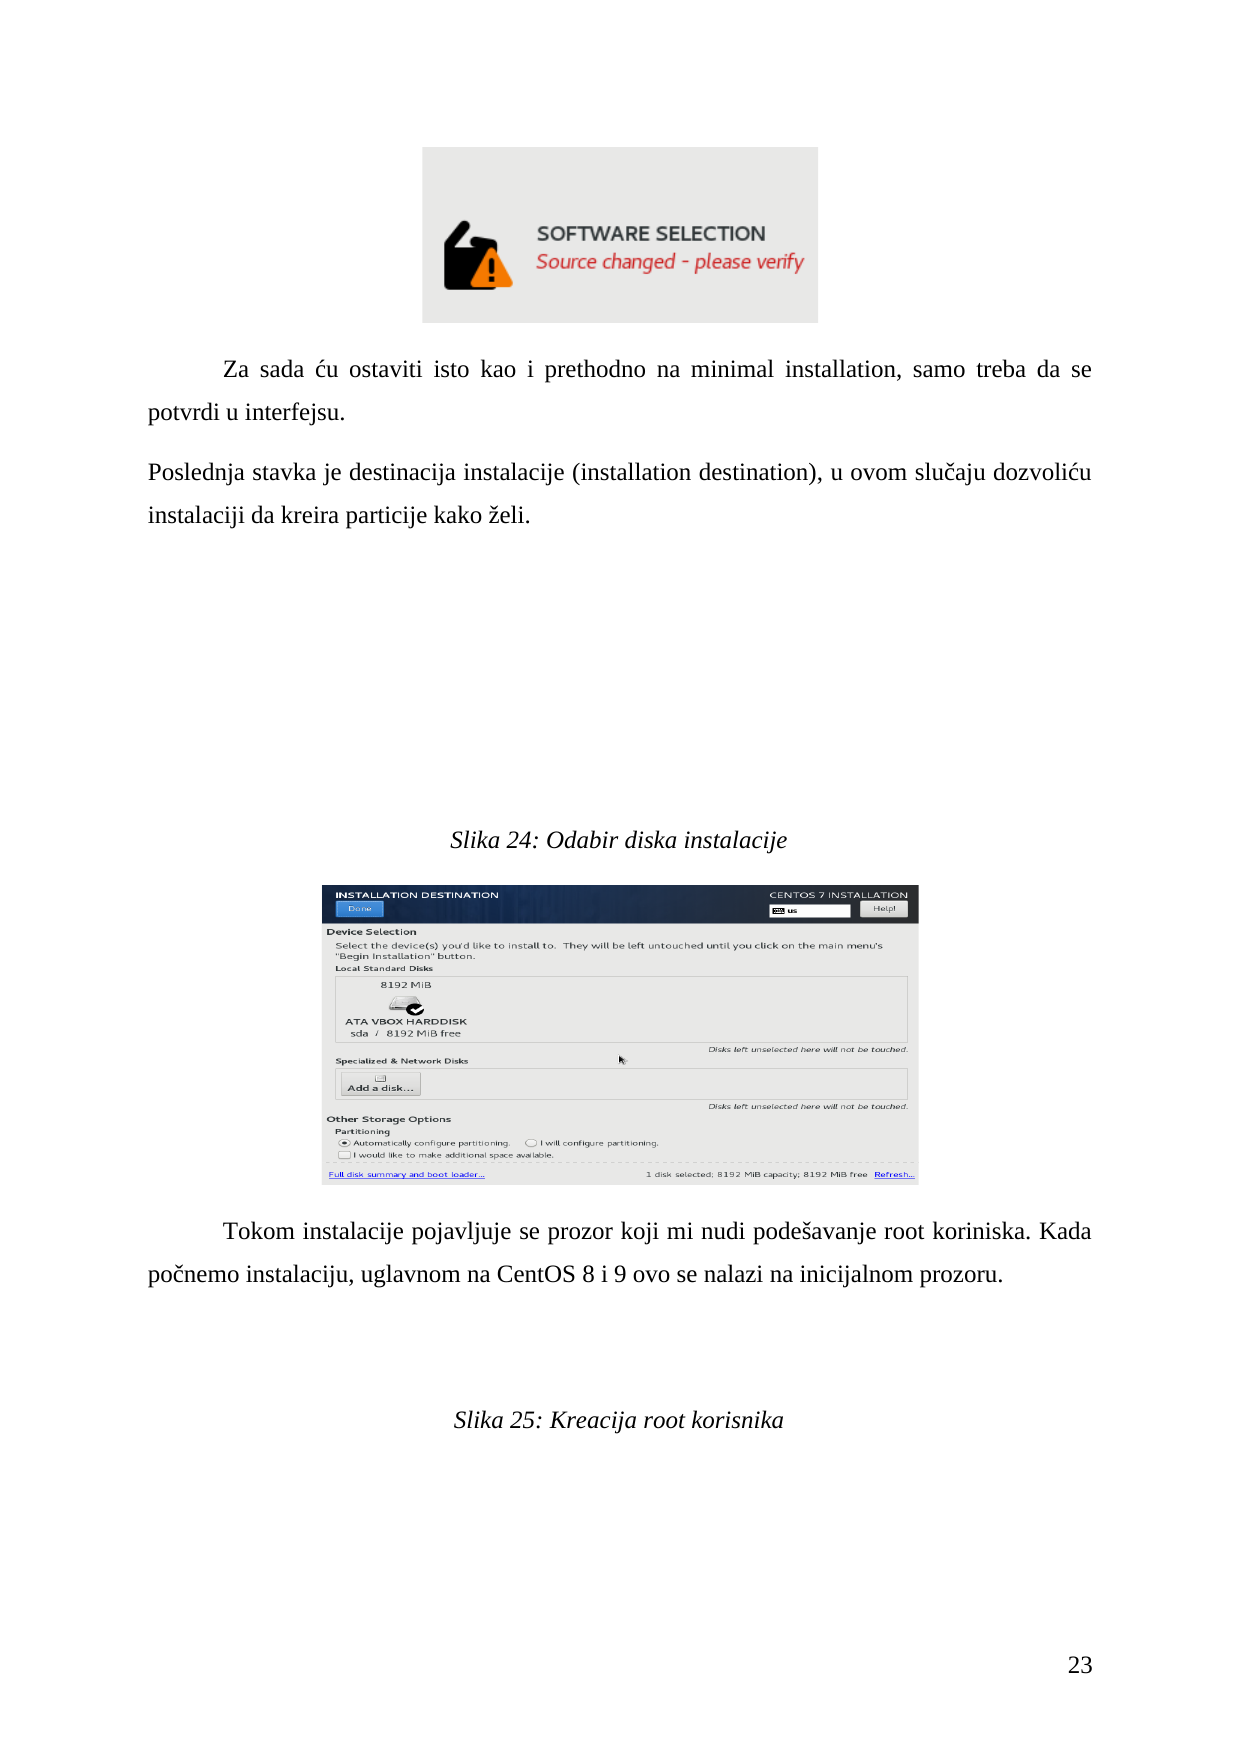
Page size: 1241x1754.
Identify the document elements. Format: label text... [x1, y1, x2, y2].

picture [321, 885, 919, 1185]
text Poslednja stavka je destinacija instalacije (installation destination), u ovom slučaju dozvoliću instalaciji da kreira particije kako želi. [148, 457, 1093, 528]
text Tokom instalacije pojavljuje se prozor koji mi nudi podešavanje root koriniska. Kada počnemo instalaciju, uglavnom na CentOS 8 i 9 ovo se nalazi na inicijalnom prozoru. [148, 1216, 1093, 1288]
picture [422, 147, 819, 323]
text Slika 25: Kreacija root korisnika [148, 1319, 1093, 1434]
text Za sada ću ostaviti isto kao i prethodno na minimal installation, samo treba da se potvrdi u interfejsu. [148, 354, 1093, 426]
text Slika 24: Odabir diska instalacije [148, 739, 1093, 854]
